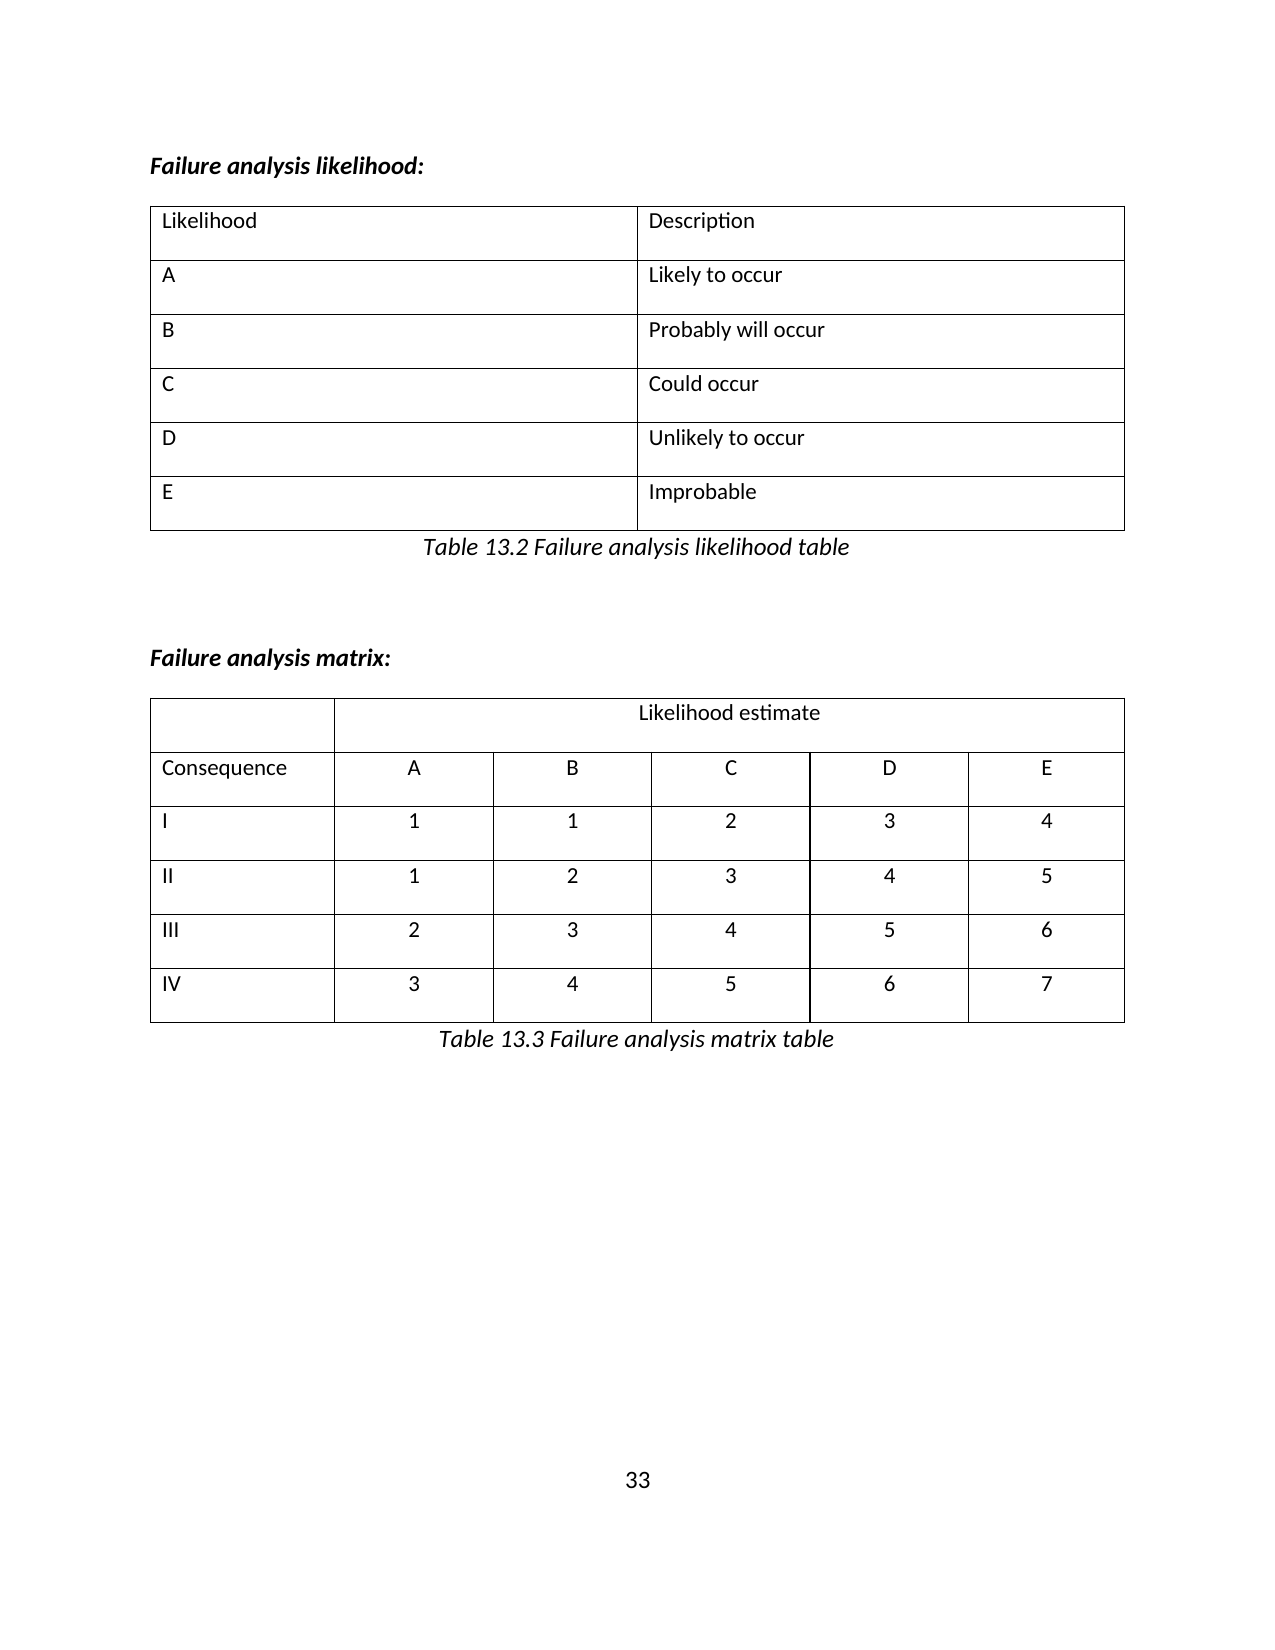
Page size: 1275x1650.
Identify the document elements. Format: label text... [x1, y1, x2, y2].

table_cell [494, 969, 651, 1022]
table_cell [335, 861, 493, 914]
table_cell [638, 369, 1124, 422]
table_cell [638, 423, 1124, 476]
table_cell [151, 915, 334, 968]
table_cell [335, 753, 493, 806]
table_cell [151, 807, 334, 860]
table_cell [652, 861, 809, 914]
text Table 13.2 Failure analysis likelihood table [150, 531, 1125, 561]
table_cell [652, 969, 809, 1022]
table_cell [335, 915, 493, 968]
subtitle Failure analysis likelihood: [150, 150, 1125, 181]
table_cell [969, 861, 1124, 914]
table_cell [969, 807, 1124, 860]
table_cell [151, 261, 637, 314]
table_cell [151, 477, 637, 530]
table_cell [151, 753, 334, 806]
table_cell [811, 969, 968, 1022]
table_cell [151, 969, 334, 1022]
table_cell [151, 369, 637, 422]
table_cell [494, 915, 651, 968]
subtitle Failure analysis matrix: [150, 642, 1125, 672]
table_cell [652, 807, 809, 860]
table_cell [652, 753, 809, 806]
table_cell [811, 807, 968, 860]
text Table 13.3 Failure analysis matrix table [150, 1023, 1125, 1053]
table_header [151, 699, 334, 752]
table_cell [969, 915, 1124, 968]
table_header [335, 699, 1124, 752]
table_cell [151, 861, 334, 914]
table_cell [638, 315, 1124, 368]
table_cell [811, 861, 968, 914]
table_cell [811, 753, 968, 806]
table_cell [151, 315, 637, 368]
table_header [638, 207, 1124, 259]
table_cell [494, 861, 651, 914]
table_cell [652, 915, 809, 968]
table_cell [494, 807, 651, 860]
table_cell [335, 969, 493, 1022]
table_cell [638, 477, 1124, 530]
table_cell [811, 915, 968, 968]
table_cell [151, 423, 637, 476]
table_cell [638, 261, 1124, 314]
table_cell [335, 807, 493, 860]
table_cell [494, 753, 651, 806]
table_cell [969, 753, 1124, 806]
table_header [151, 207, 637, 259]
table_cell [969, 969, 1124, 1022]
